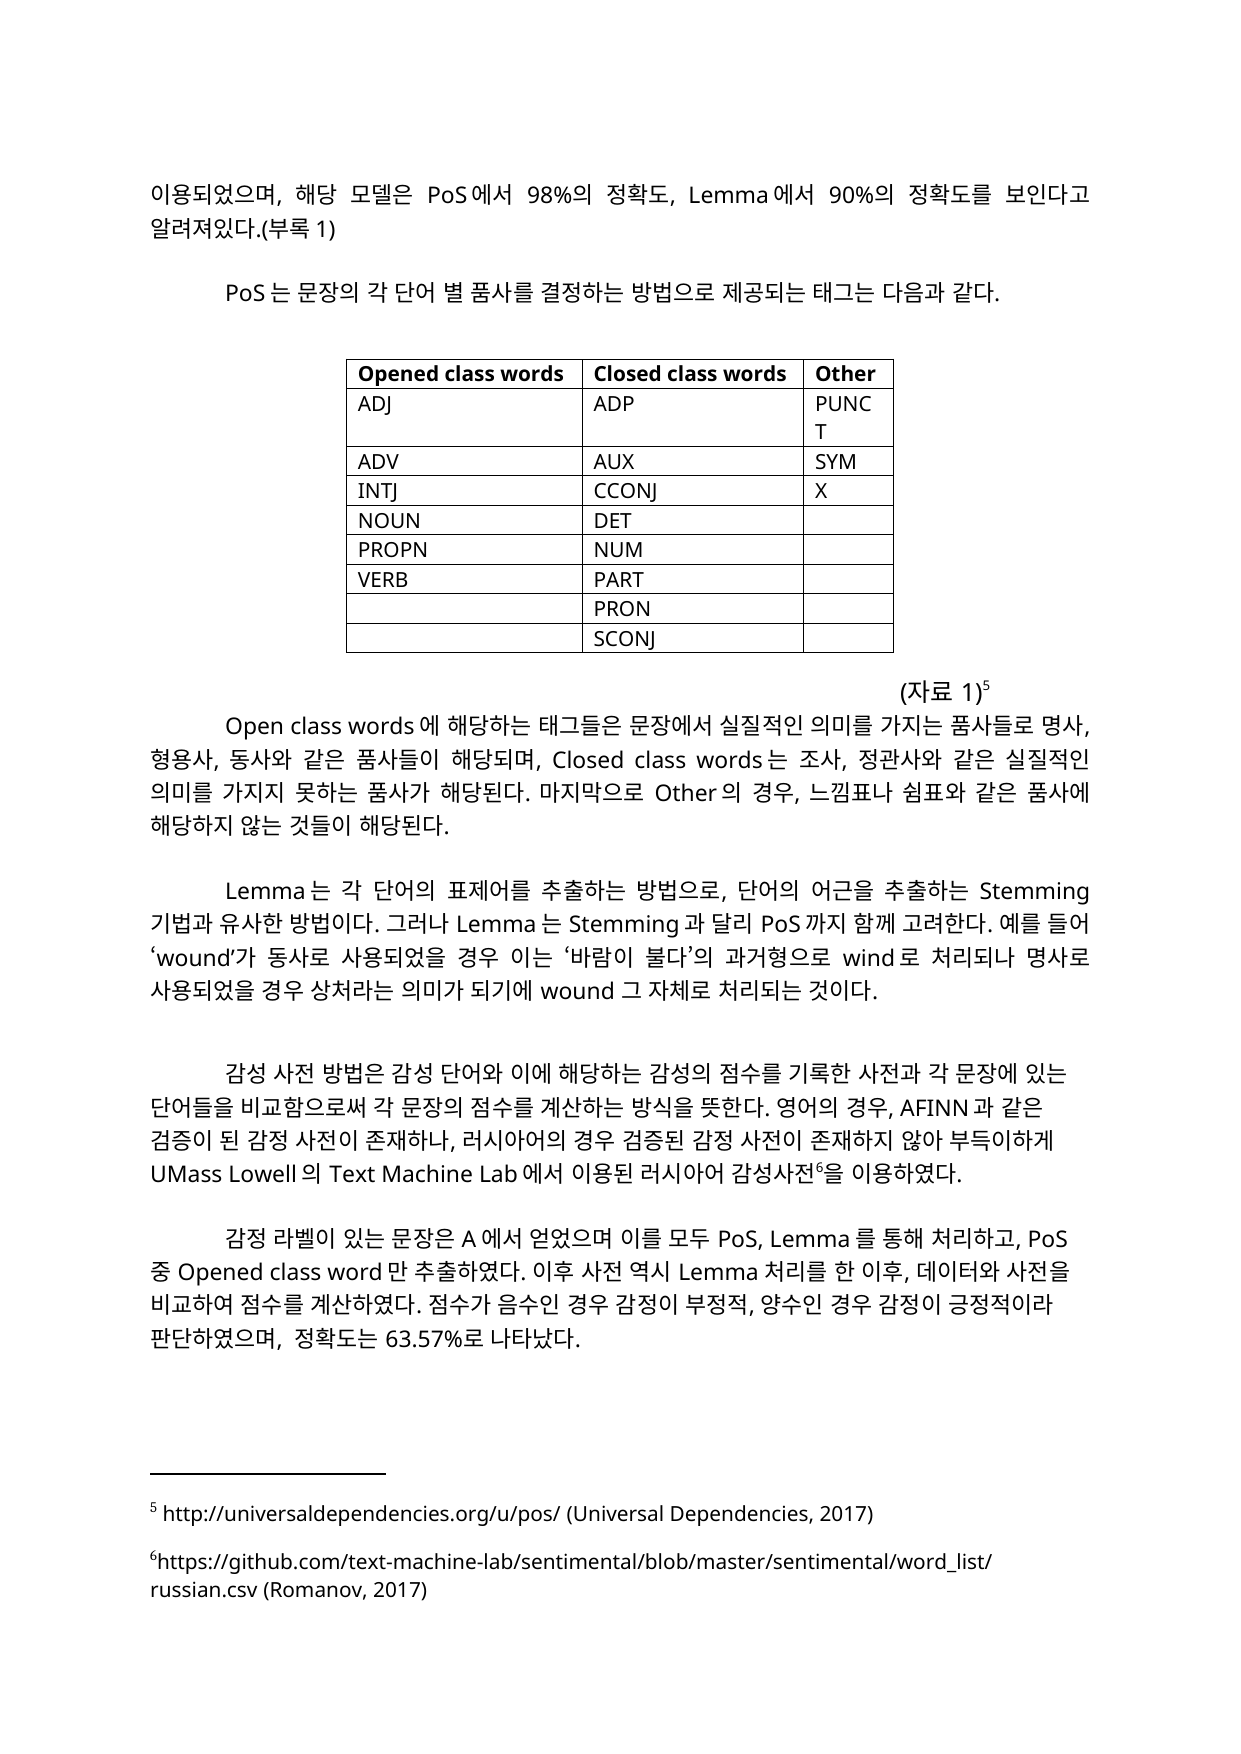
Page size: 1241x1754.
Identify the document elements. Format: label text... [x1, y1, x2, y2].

text Lemma는 각 단어의 표제어를 추출하는 방법으로, 단어의 어근을 추출하는 Stemming 기법과 유사한 방법이다. 그러나 Lemma는 Stemming과 달리 PoS까지 함께 고려한다. 예를 들어 ‘wound’가 동사로 사용되었을 경우 이는 ‘바람이 불다’의 과거형으로 wind로 처리되나 명사로 사용되었을 경우 상처라는 의미가 되기에 wound 그 자체로 처리되는 것이다. [150, 873, 1090, 1006]
table_cell PRON [583, 594, 803, 623]
table_cell [804, 535, 893, 564]
table_cell [804, 624, 893, 652]
table_cell PROPN [347, 535, 582, 564]
table_cell PART [583, 565, 803, 593]
text PoS는 문장의 각 단어 별 품사를 결정하는 방법으로 제공되는 태그는 다음과 같다. [150, 275, 1090, 308]
table_cell X [804, 476, 893, 505]
table_cell [347, 594, 582, 623]
table_cell ADV [347, 447, 582, 475]
table_cell [804, 565, 893, 593]
table_header Other [804, 360, 893, 388]
table_cell AUX [583, 447, 803, 475]
table_cell NOUN [347, 506, 582, 534]
table_cell DET [583, 506, 803, 534]
table_cell [804, 594, 893, 623]
table_cell ADP [583, 389, 803, 446]
text 감성 사전 방법은 감성 단어와 이에 해당하는 감성의 점수를 기록한 사전과 각 문장에 있는 단어들을 비교함으로써 각 문장의 점수를 계산하는 방식을 뜻한다. 영어의 경우, AFINN과 같은 검증이 된 감정 사전이 존재하나, 러시아어의 경우 검증된 감정 사전이 존재하지 않아 부득이하게 UMass Lowell의 Text Machine Lab에서 이용된 러시아어 감성사전을 이용하였다. [150, 1056, 1090, 1189]
table_cell NUM [583, 535, 803, 564]
table_cell VERB [347, 565, 582, 593]
text 감정 라벨이 있는 문장은 A에서 얻었으며 이를 모두 PoS, Lemma를 통해 처리하고, PoS 중 Opened class word만 추출하였다. 이후 사전 역시 Lemma 처리를 한 이후, 데이터와 사전을 비교하여 점수를 계산하였다. 점수가 음수인 경우 감정이 부정적, 양수인 경우 감정이 긍정적이라 판단하였으며, 정확도는 63.57%로 나타났다. [150, 1221, 1090, 1354]
table_cell [804, 506, 893, 534]
table_cell SCONJ [583, 624, 803, 652]
table_header Opened class words [347, 360, 582, 388]
table_cell SYM [804, 447, 893, 475]
table_cell ADJ [347, 389, 582, 446]
table_cell [347, 624, 582, 652]
table_header Closed class words [583, 360, 803, 388]
table_cell CCONJ [583, 476, 803, 505]
text (자료 1) [150, 672, 1090, 708]
text Open class words에 해당하는 태그들은 문장에서 실질적인 의미를 가지는 품사들로 명사, 형용사, 동사와 같은 품사들이 해당되며, Closed class words는 조사, 정관사와 같은 실질적인 의미를 가지지 못하는 품사가 해당된다. 마지막으로 Other의 경우, 느낌표나 쉼표와 같은 품사에 해당하지 않는 것들이 해당된다. [150, 708, 1090, 842]
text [150, 177, 1090, 244]
table_cell PUNCT [804, 389, 893, 446]
table_cell INTJ [347, 476, 582, 505]
